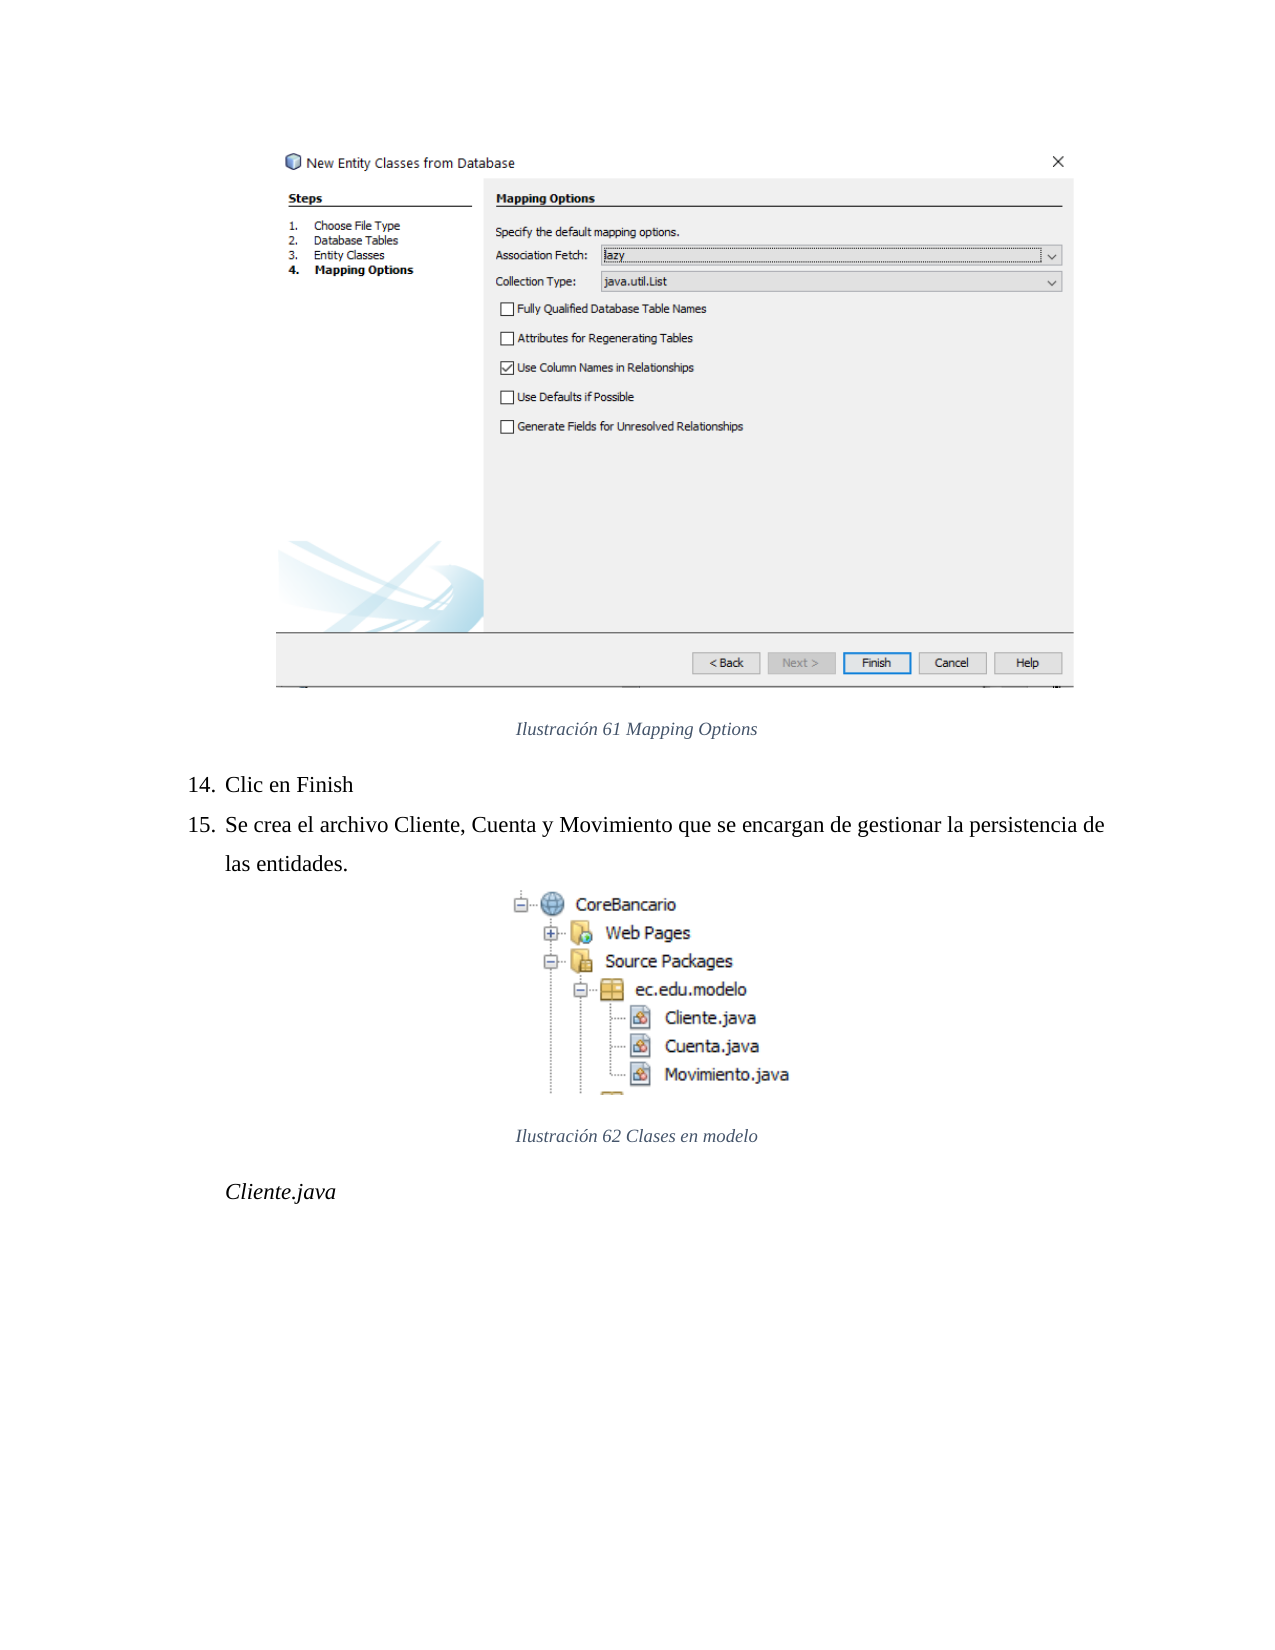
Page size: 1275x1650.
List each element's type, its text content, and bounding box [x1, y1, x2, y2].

list Clic en Finish [187, 771, 1125, 798]
picture [508, 890, 842, 1095]
picture [276, 150, 1074, 688]
list Cliente.java [225, 1178, 1125, 1205]
list Se crea el archivo Cliente, Cuenta y Movimiento que se encargan de gestionar la persistencia de las entidades. [187, 811, 1125, 877]
text Ilustración 62 Clases en modelo [150, 1125, 1125, 1147]
text Ilustración 61 Mapping Options [150, 718, 1125, 740]
